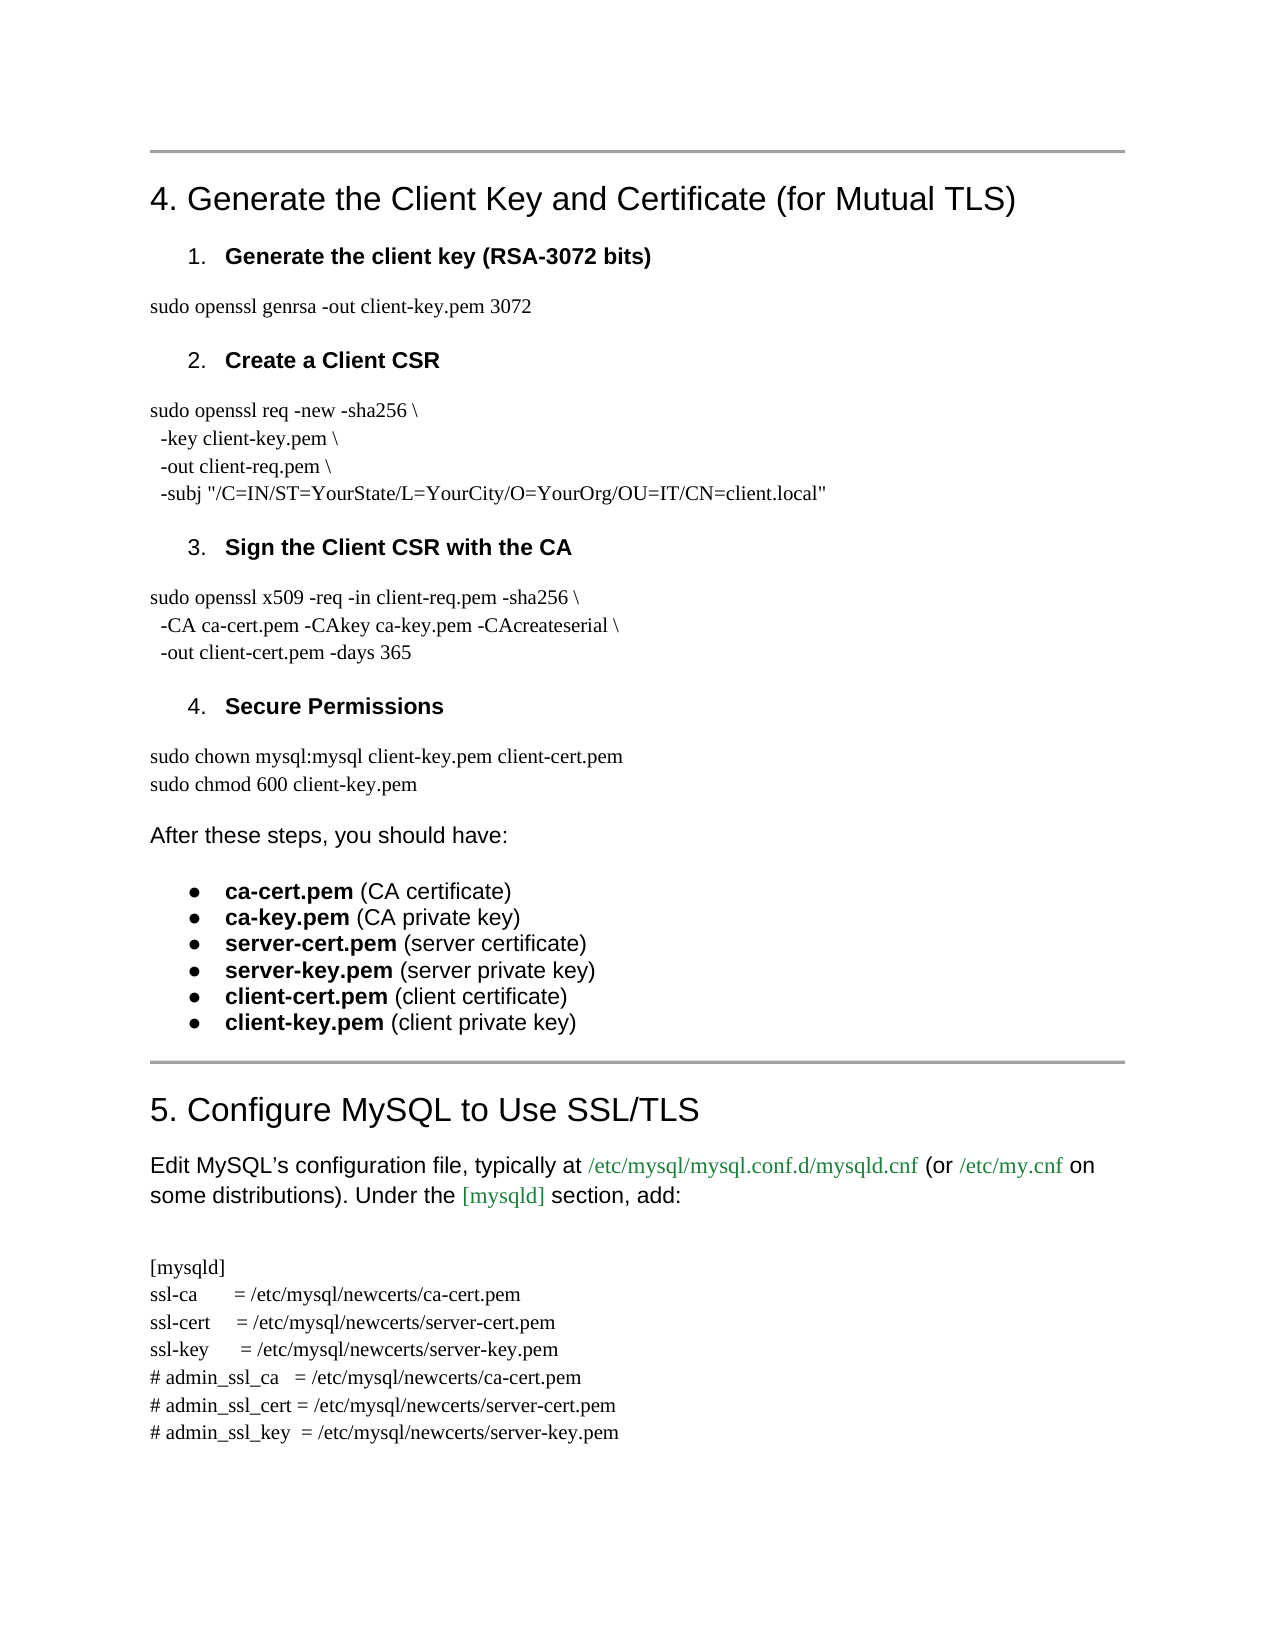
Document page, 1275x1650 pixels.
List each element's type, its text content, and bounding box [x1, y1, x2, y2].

text Edit MySQL’s configuration file, typically at /etc/mysql/mysql.conf.d/mysqld.cnf (or /etc/my.cnf on some distributions). Under the [mysqld] section, add: [150, 1152, 1125, 1208]
list ca-cert.pem (CA certificate) [187, 878, 1125, 904]
text -out client-req.pem \ [150, 453, 1125, 478]
text ssl-key = /etc/mysql/newcerts/server-key.pem [150, 1337, 1125, 1361]
list Secure Permissions [187, 693, 1125, 719]
list Sign the Client CSR with the CA [187, 534, 1125, 560]
text ssl-ca = /etc/mysql/newcerts/ca-cert.pem [150, 1282, 1125, 1306]
subtitle 5. Configure MySQL to Use SSL/TLS [150, 1093, 1125, 1129]
list client-cert.pem (client certificate) [187, 983, 1125, 1009]
list ca-key.pem (CA private key) [187, 904, 1125, 930]
text -key client-key.pem \ [150, 426, 1125, 450]
text # admin_ssl_ca = /etc/mysql/newcerts/ca-cert.pem [150, 1365, 1125, 1389]
list server-key.pem (server private key) [187, 957, 1125, 983]
text sudo openssl req -new -sha256 \ [150, 398, 1125, 422]
text # admin_ssl_cert = /etc/mysql/newcerts/server-cert.pem [150, 1393, 1125, 1417]
text -subj "/C=IN/ST=YourState/L=YourCity/O=YourOrg/OU=IT/CN=client.local" [150, 481, 1125, 505]
text -out client-cert.pem -days 365 [150, 640, 1125, 664]
text After these steps, you should have: [150, 822, 1125, 849]
text [mysqld] [150, 1254, 1125, 1279]
subtitle 4. Generate the Client Key and Certificate (for Mutual TLS) [150, 182, 1125, 218]
text sudo openssl genrsa -out client-key.pem 3072 [150, 294, 1125, 318]
list server-cert.pem (server certificate) [187, 930, 1125, 957]
list Create a Client CSR [187, 347, 1125, 373]
text sudo chmod 600 client-key.pem [150, 772, 1125, 796]
list Generate the client key (RSA-3072 bits) [187, 243, 1125, 269]
text sudo openssl x509 -req -in client-req.pem -sha256 \ [150, 585, 1125, 609]
text sudo chown mysql:mysql client-key.pem client-cert.pem [150, 744, 1125, 768]
text ssl-cert = /etc/mysql/newcerts/server-cert.pem [150, 1310, 1125, 1334]
list client-key.pem (client private key) [187, 1009, 1125, 1036]
text -CA ca-cert.pem -CAkey ca-key.pem -CAcreateserial \ [150, 613, 1125, 637]
text # admin_ssl_key = /etc/mysql/newcerts/server-key.pem [150, 1420, 1125, 1444]
